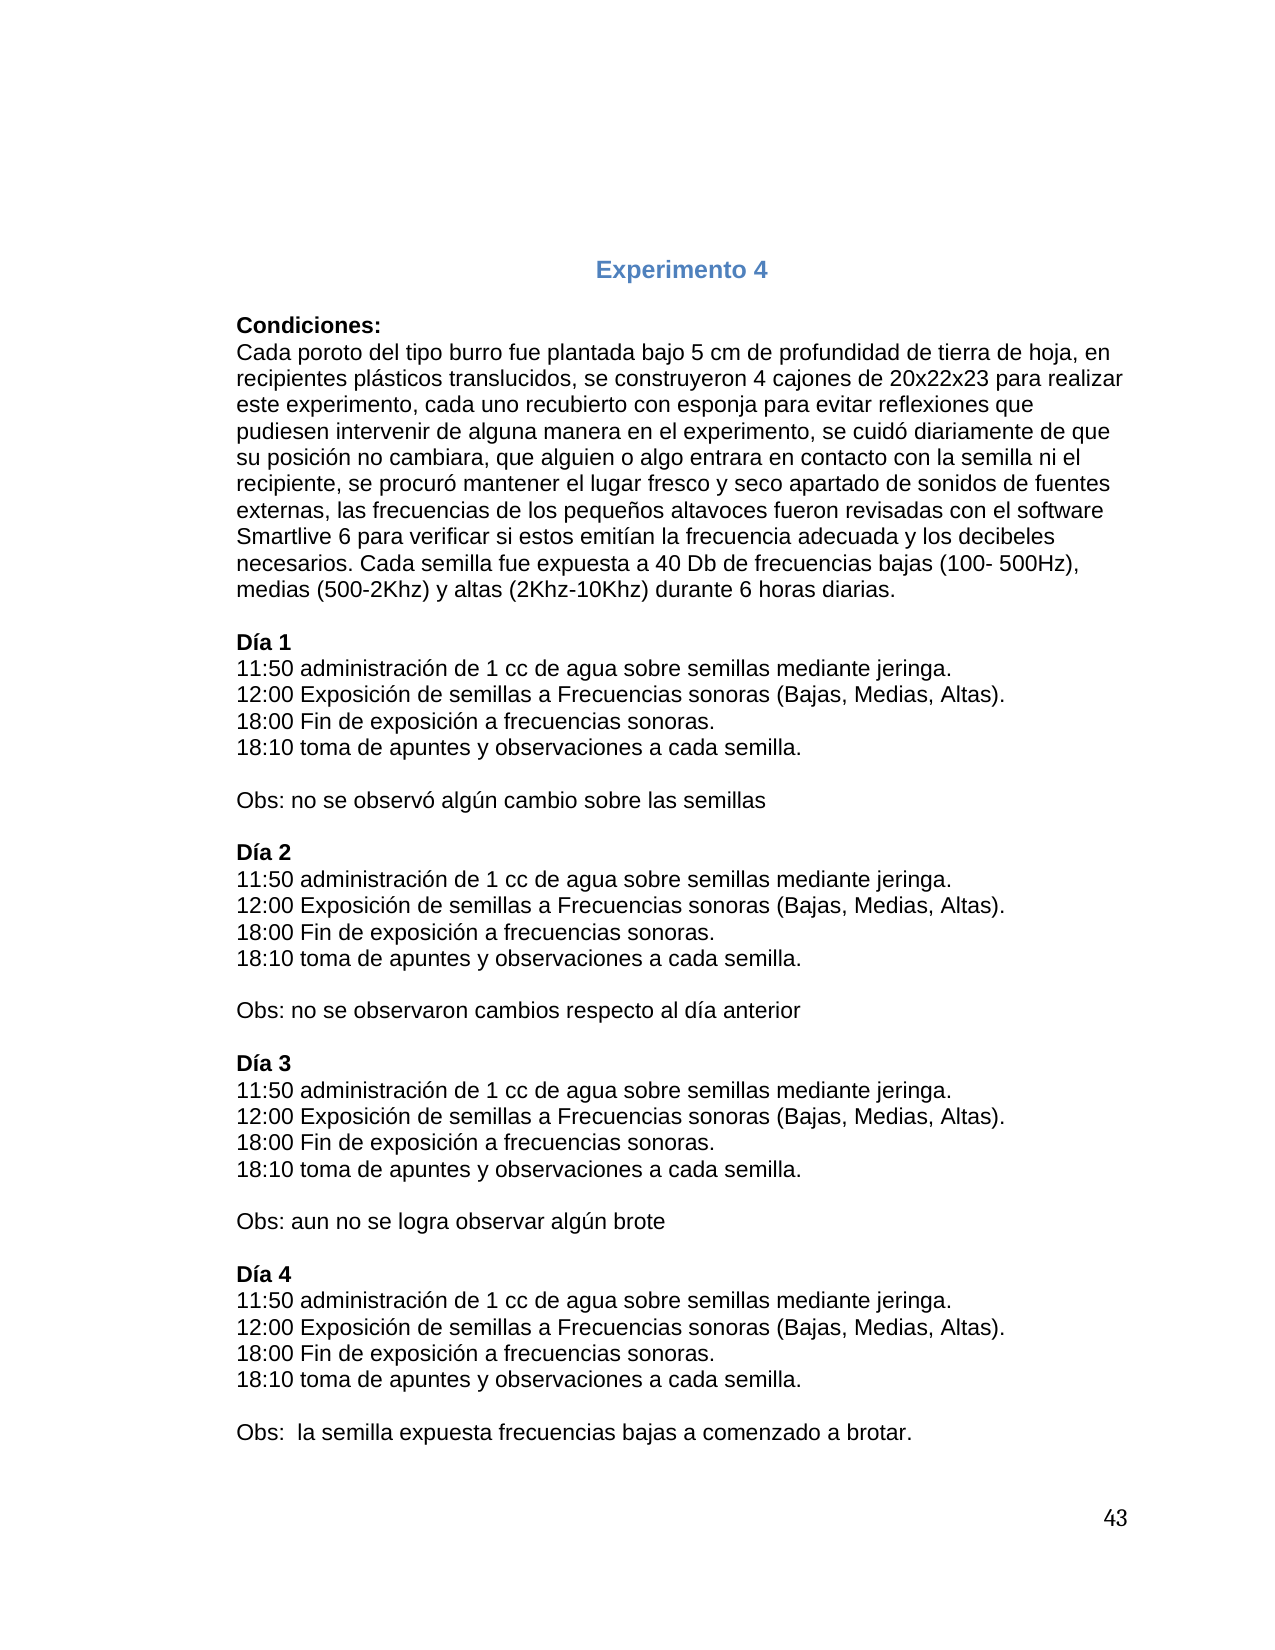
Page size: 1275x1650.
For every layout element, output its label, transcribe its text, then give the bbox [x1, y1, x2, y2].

text 18:00 Fin de exposición a frecuencias sonoras. [236, 918, 1127, 945]
text 12:00 Exposición de semillas a Frecuencias sonoras (Bajas, Medias, Altas). [236, 681, 1127, 708]
text 11:50 administración de 1 cc de agua sobre semillas mediante jeringa. [236, 866, 1127, 892]
text Obs: no se observaron cambios respecto al día anterior [236, 997, 1127, 1024]
text 18:10 toma de apuntes y observaciones a cada semilla. [236, 1366, 1127, 1393]
text 12:00 Exposición de semillas a Frecuencias sonoras (Bajas, Medias, Altas). [236, 892, 1127, 918]
text 18:10 toma de apuntes y observaciones a cada semilla. [236, 945, 1127, 971]
text Obs: no se observó algún cambio sobre las semillas [236, 787, 1127, 813]
text Día 3 [236, 1050, 1127, 1077]
text Día 4 [236, 1261, 1127, 1287]
text 18:00 Fin de exposición a frecuencias sonoras. [236, 708, 1127, 734]
text 18:10 toma de apuntes y observaciones a cada semilla. [236, 734, 1127, 760]
subtitle Experimento 4 [236, 255, 1127, 283]
text 18:00 Fin de exposición a frecuencias sonoras. [236, 1129, 1127, 1156]
text 11:50 administración de 1 cc de agua sobre semillas mediante jeringa. [236, 1287, 1127, 1314]
text 18:10 toma de apuntes y observaciones a cada semilla. [236, 1156, 1127, 1182]
text Día 2 [236, 839, 1127, 866]
text Condiciones: [236, 312, 1127, 339]
text Cada poroto del tipo burro fue plantada bajo 5 cm de profundidad de tierra de hoja, en recipientes plásticos translucidos, se construyeron 4 cajones de 20x22x23 para realizar este experimento, cada uno recubierto con esponja para evitar reflexiones que pudiesen intervenir de alguna manera en el experimento, se cuidó diariamente de que su posición no cambiara, que alguien o algo entrara en contacto con la semilla ni el recipiente, se procuró mantener el lugar fresco y seco apartado de sonidos de fuentes externas, las frecuencias de los pequeños altavoces fueron revisadas con el software Smartlive 6 para verificar si estos emitían la frecuencia adecuada y los decibeles necesarios. Cada semilla fue expuesta a 40 Db de frecuencias bajas (100- 500Hz), medias (500-2Khz) y altas (2Khz-10Khz) durante 6 horas diarias. [236, 339, 1127, 602]
text 12:00 Exposición de semillas a Frecuencias sonoras (Bajas, Medias, Altas). [236, 1314, 1127, 1340]
text Obs: aun no se logra observar algún brote [236, 1208, 1127, 1235]
text 11:50 administración de 1 cc de agua sobre semillas mediante jeringa. [236, 1077, 1127, 1103]
text 12:00 Exposición de semillas a Frecuencias sonoras (Bajas, Medias, Altas). [236, 1103, 1127, 1129]
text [236, 1340, 1127, 1366]
text 11:50 administración de 1 cc de agua sobre semillas mediante jeringa. [236, 655, 1127, 681]
text Obs: la semilla expuesta frecuencias bajas a comenzado a brotar. [236, 1419, 1127, 1446]
text Día 1 [236, 628, 1127, 655]
